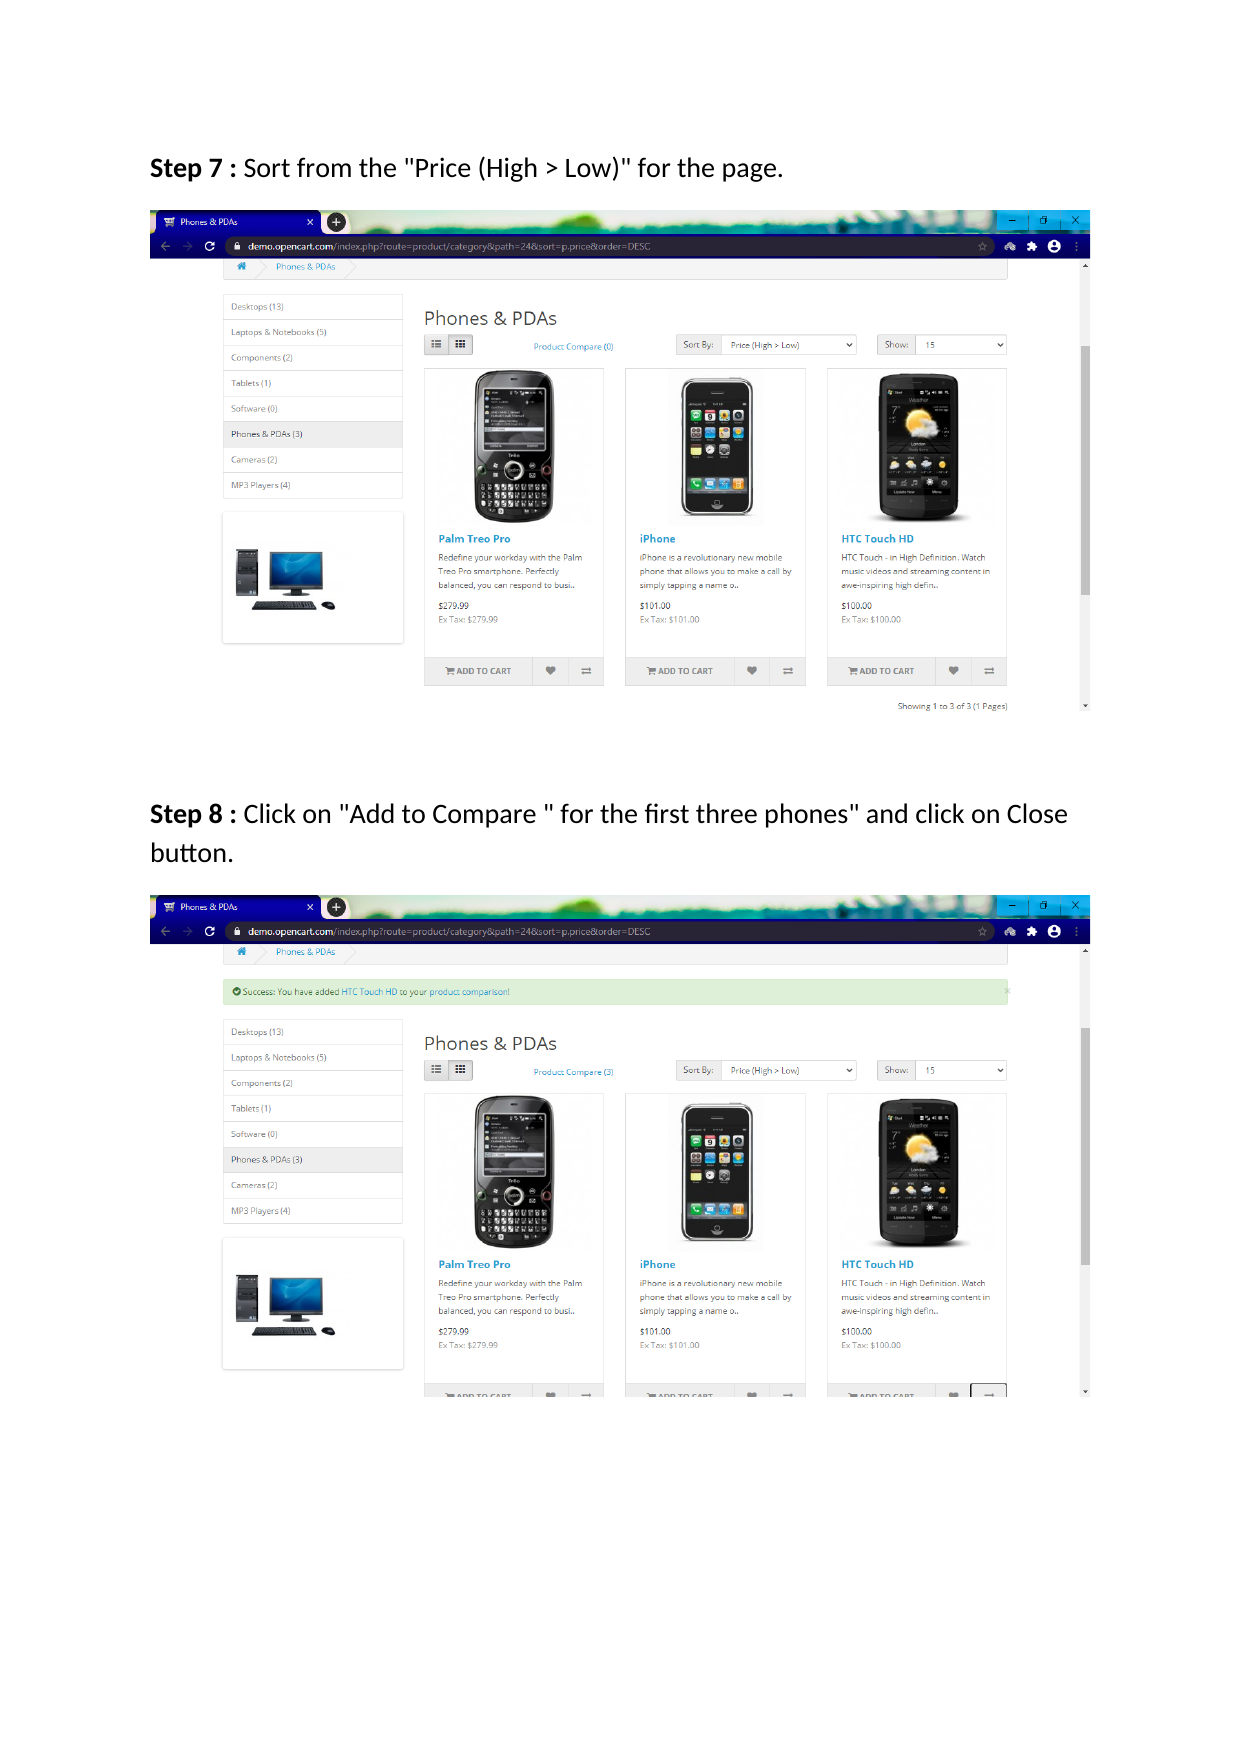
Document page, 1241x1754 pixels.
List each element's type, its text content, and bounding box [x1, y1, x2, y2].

text Step 8 : Click on "Add to Compare " for the first three phones" and click on Close button. [150, 796, 1090, 870]
text Step 7 : Sort from the "Price (High > Low)" for the page. [150, 150, 1090, 184]
picture [150, 895, 1091, 1397]
picture [1079, 898, 1091, 906]
picture [1036, 895, 1067, 904]
picture [150, 210, 1091, 711]
picture [1079, 213, 1091, 221]
picture [999, 210, 1028, 214]
picture [1036, 210, 1067, 219]
picture [999, 895, 1028, 899]
